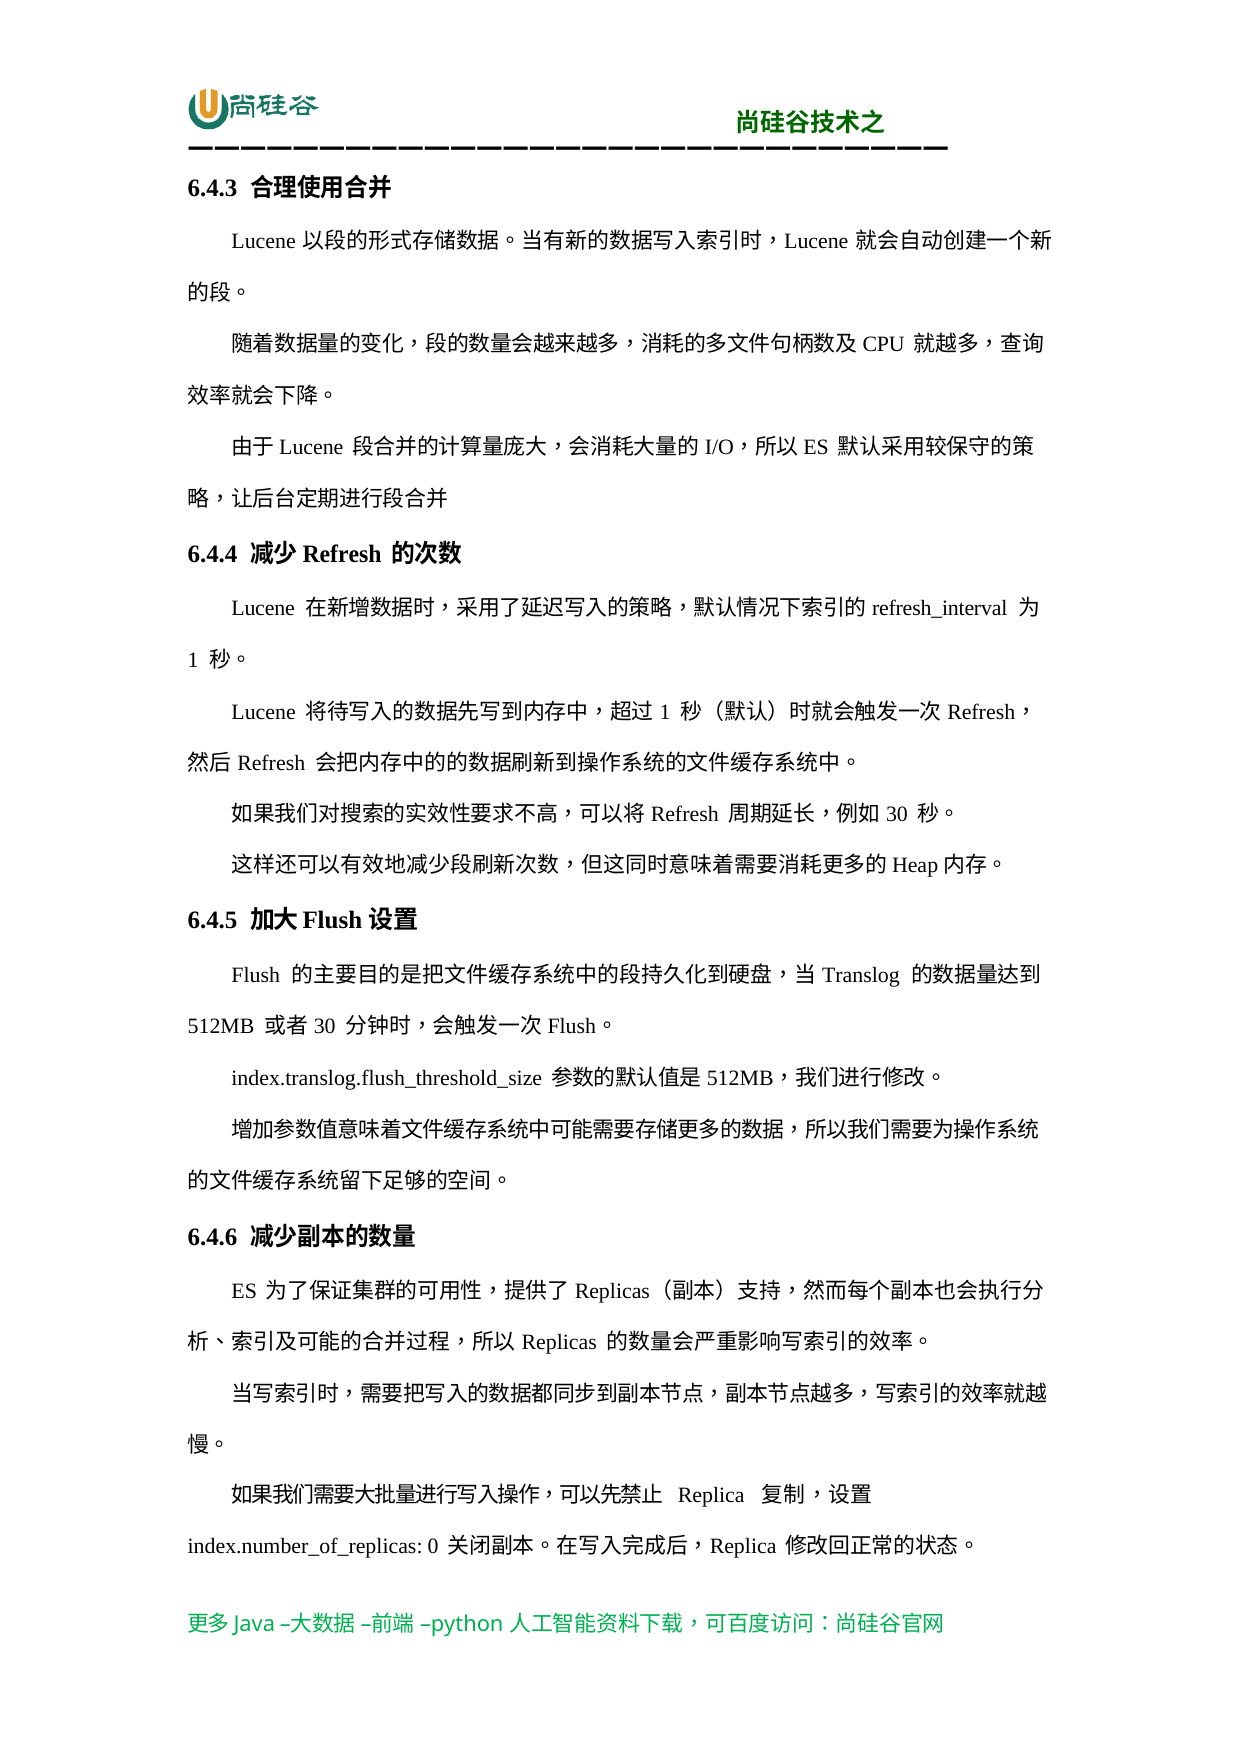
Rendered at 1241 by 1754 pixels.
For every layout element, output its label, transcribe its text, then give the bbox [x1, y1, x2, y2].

text 如果我们对搜索的实效性要求不高，可以将 Refresh 周期延长，例如 30 秒。 [231, 798, 1076, 827]
text Lucene 将待写入的数据先写到内存中，超过 1 秒（默认）时就会触发一次 Refresh，然后 Refresh 会把内存中的的数据刷新到操作系统的文件缓存系统中。 [187, 696, 1053, 777]
text index.translog.flush_threshold_size 参数的默认值是 512MB，我们进行修改。 [231, 1062, 1076, 1092]
text Flush 的主要目的是把文件缓存系统中的段持久化到硬盘，当 Translog 的数据量达到 [231, 958, 1076, 988]
picture [187, 88, 320, 130]
list 加大 Flush 设置 [187, 902, 1076, 936]
text ES 为了保证集群的可用性，提供了 Replicas（副本）支持，然而每个副本也会执行分析、索引及可能的合并过程，所以 Replicas 的数量会严重影响写索引的效率。 [187, 1275, 1053, 1356]
text 由于 Lucene 段合并的计算量庞大，会消耗大量的 I/O，所以 ES 默认采用较保守的策略，让后台定期进行段合并 [187, 431, 1053, 512]
text 1 秒。 [187, 644, 1076, 674]
text 随着数据量的变化，段的数量会越来越多，消耗的多文件句柄数及 CPU 就越多，查询效率就会下降。 [187, 328, 1053, 409]
text 这样还可以有效地减少段刷新次数，但这同时意味着需要消耗更多的Heap 内存。 [231, 848, 1076, 878]
text Lucene 以段的形式存储数据。当有新的数据写入索引时，Lucene 就会自动创建一个新的段。 [187, 225, 1053, 307]
list 减少副本的数量 [187, 1218, 1076, 1252]
text 如 果 我 们 需 要 大 批 量 进 行 写 入 操 作 ， 可 以 先 禁 止 Replica 复 制 ， 设 置 [231, 1481, 1076, 1508]
text Lucene 在新增数据时，采用了延迟写入的策略，默认情况下索引的 refresh_interval 为 [231, 592, 1076, 622]
text 512MB 或者 30 分钟时，会触发一次 Flush。 [187, 1010, 1076, 1040]
list 减少 Refresh 的次数 [187, 536, 1076, 570]
text index.number_of_replicas: 0 关闭副本。在写入完成后，Replica 修改回正常的状态。 [187, 1531, 1076, 1560]
text 增加参数值意味着文件缓存系统中可能需要存储更多的数据，所以我们需要为操作系统的文件缓存系统留下足够的空间。 [187, 1114, 1054, 1195]
text 当写索引时，需要把写入的数据都同步到副本节点，副本节点越多，写索引的效率就越慢。 [187, 1378, 1054, 1459]
list 合理使用合并 [187, 169, 1076, 203]
